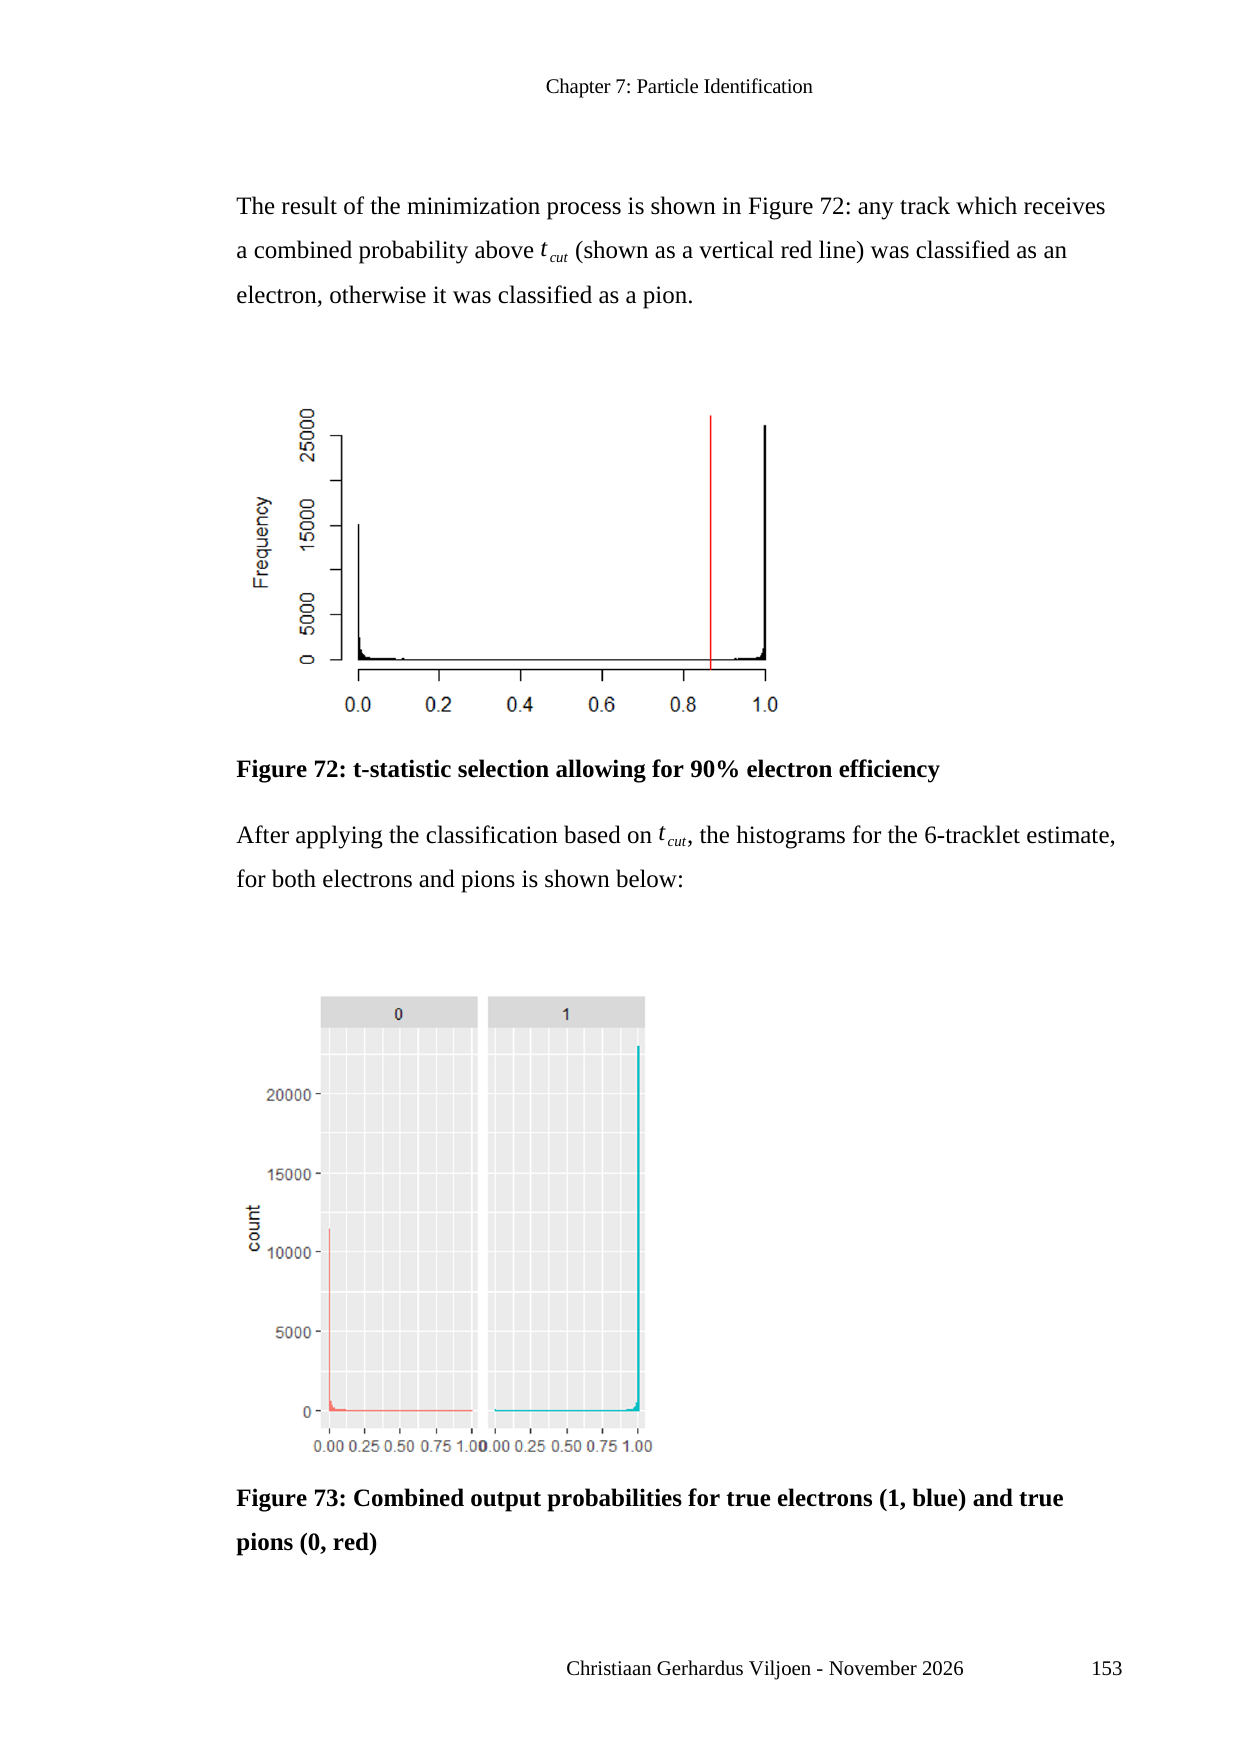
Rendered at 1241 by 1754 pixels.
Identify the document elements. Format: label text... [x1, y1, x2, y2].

picture [236, 391, 822, 728]
text After applying the classification based on , the histograms for the 6-tracklet estimate, for both electrons and pions is shown below: [236, 818, 1122, 893]
text The result of the minimization process is shown in Figure 48: any track which receives a combined probability above (shown as a vertical red line) was classified as an electron, otherwise it was classified as a pion. [236, 191, 1122, 309]
picture [236, 975, 671, 1457]
